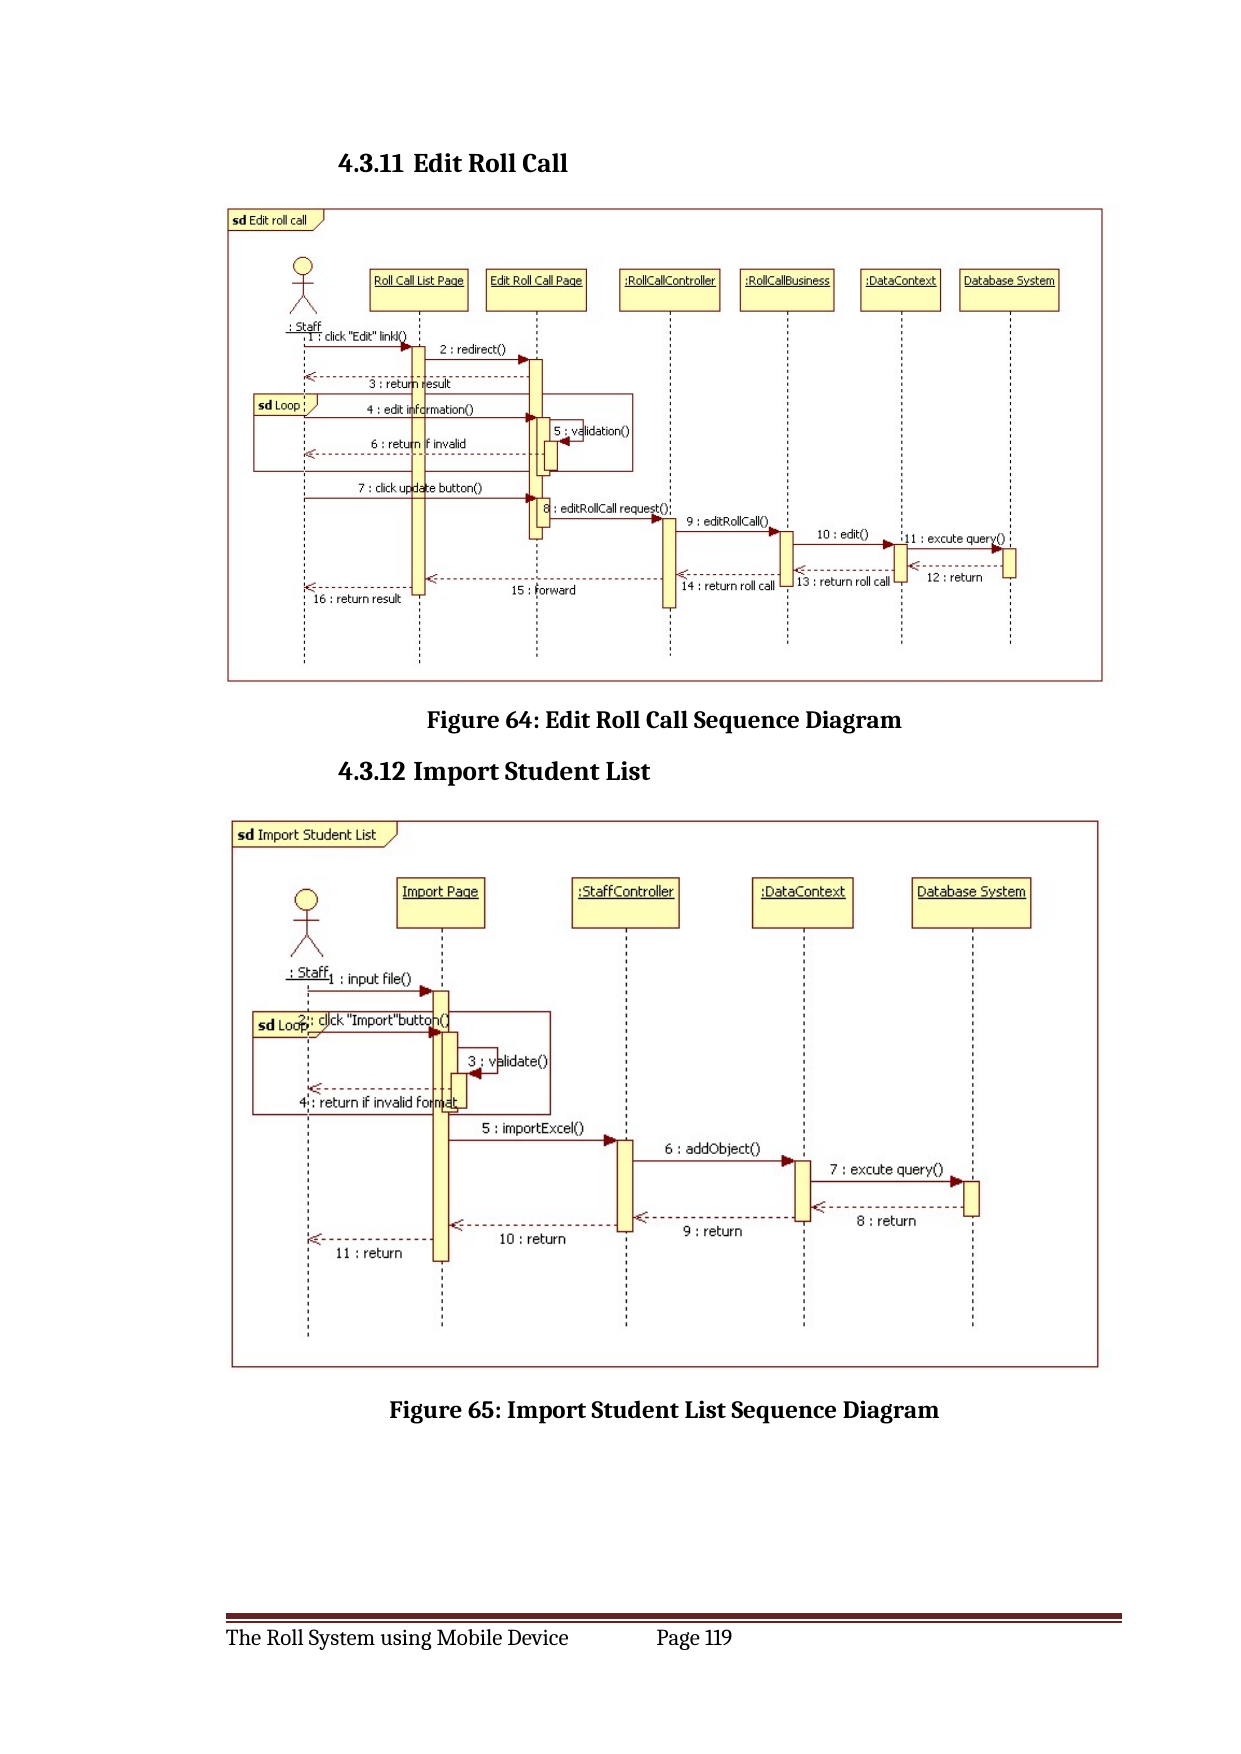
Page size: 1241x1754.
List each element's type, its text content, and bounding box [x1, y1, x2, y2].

subtitle Edit Roll Call [338, 148, 1122, 179]
subtitle Import Student List [338, 756, 1122, 787]
text Figure 65: Import Student List Sequence Diagram [207, 1396, 1122, 1424]
picture [206, 795, 1123, 1392]
picture [206, 187, 1123, 702]
text Figure 64: Edit Roll Call Sequence Diagram [207, 706, 1122, 735]
